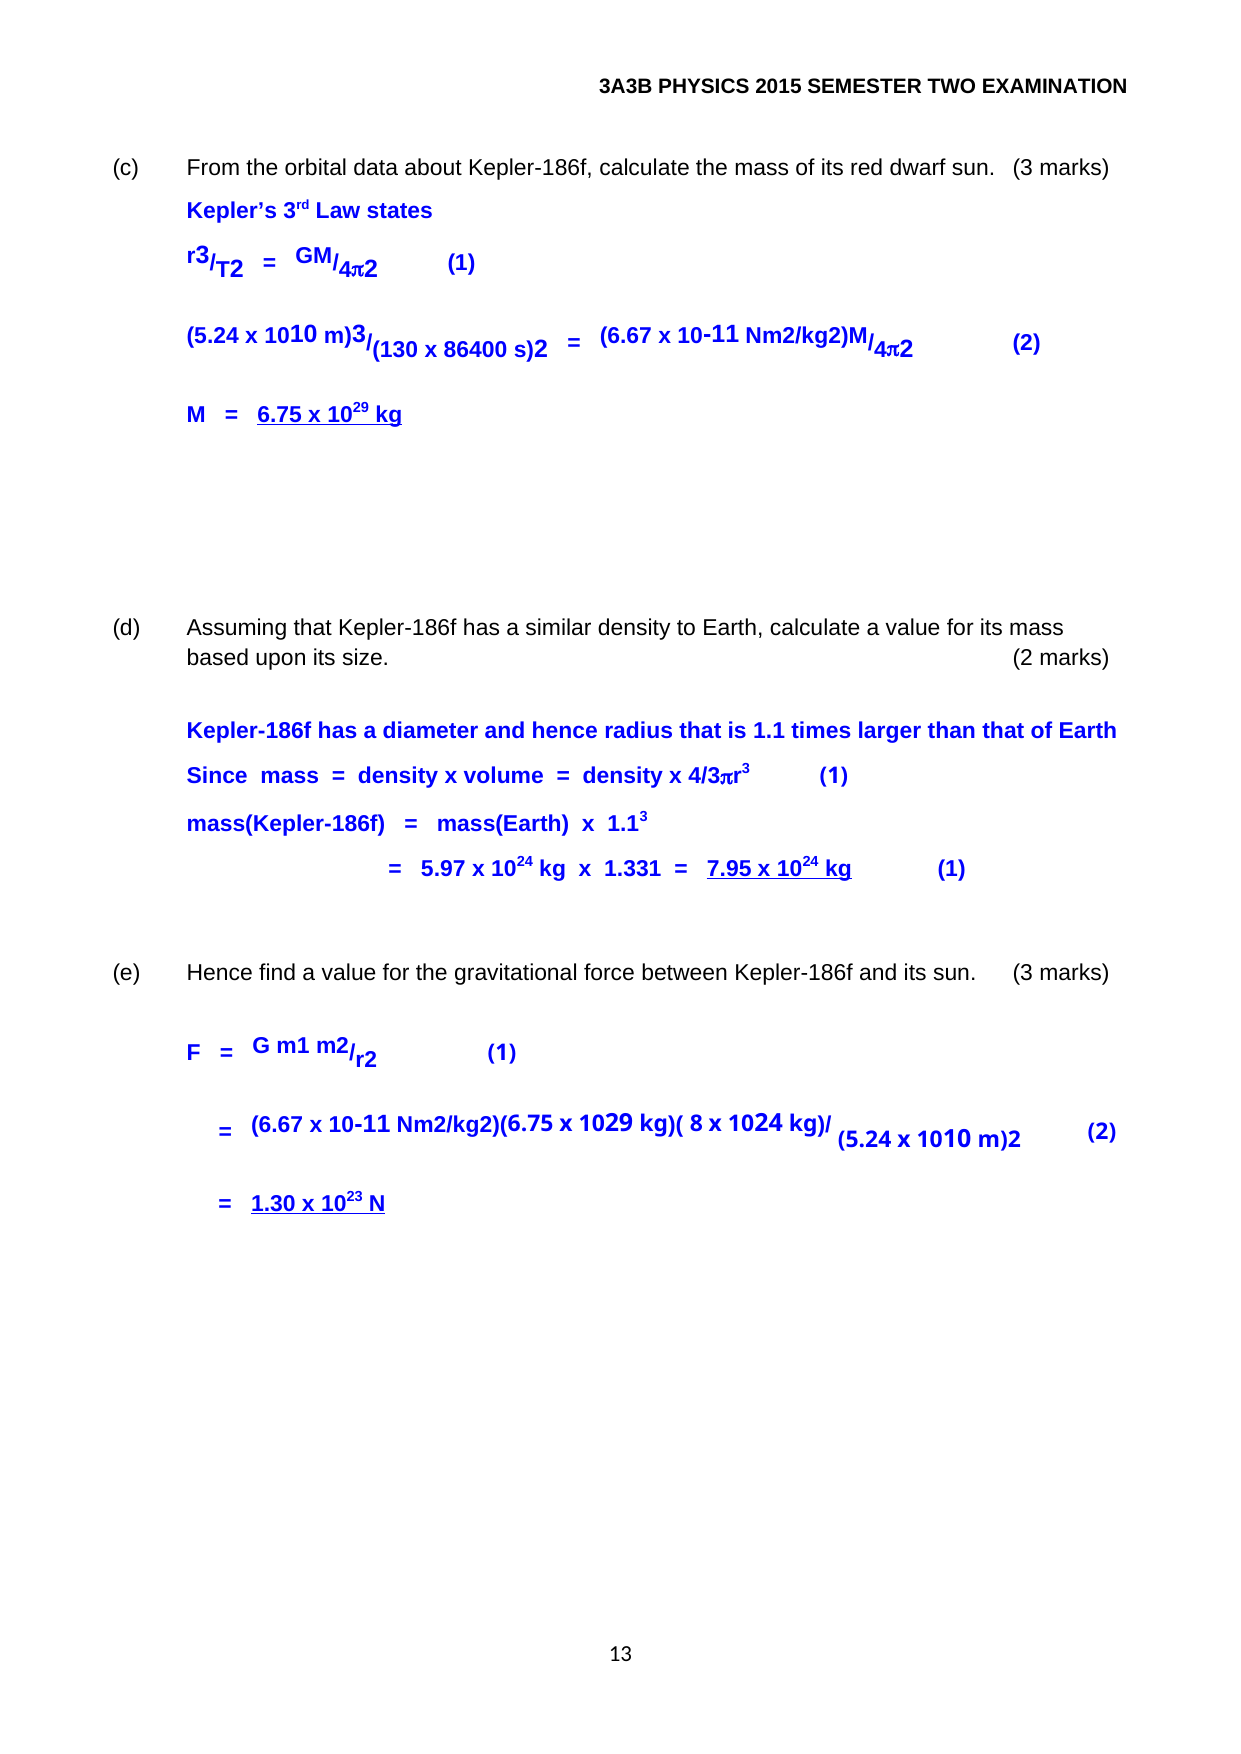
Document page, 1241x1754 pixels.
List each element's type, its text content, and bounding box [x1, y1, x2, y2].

text Kepler-186f has a diameter and hence radius that is 1.1 times larger than that of Earth [186, 717, 1128, 743]
text Kepler’s 3rd Law states [186, 197, 1128, 223]
text F = G m1 m2/r2 (1) [186, 1032, 1128, 1073]
text (c) From the orbital data about Kepler-186f, calculate the mass of its red dwarf sun. (3 marks) [112, 154, 1128, 181]
text = (6.67 x 10-11 Nm2/kg2)(6.75 x 1029 kg)( 8 x 1024 kg)/ (5.24 x 1010 m)2 (2) [186, 1104, 1128, 1155]
text = 5.97 x 1024 kg x 1.331 = 7.95 x 1024 kg (1) [186, 853, 1128, 882]
text Since mass = density x volume = density x 4/3r3 (1) [186, 759, 1128, 791]
text M = 6.75 x 1029 kg [186, 399, 1128, 428]
text (5.24 x 1010 m)3/(130 x 86400 s)2 = (6.67 x 10-11 Nm2/kg2)M/42 (2) [186, 319, 1128, 363]
text (d) Assuming that Kepler-186f has a similar density to Earth, calculate a value for its mass based upon its size. (2 marks) [112, 613, 1128, 670]
text = 1.30 x 1023 N [186, 1188, 1128, 1217]
text mass(Kepler-186f) = mass(Earth) x 1.13 [186, 808, 1128, 837]
text r3/T2 = GM/42 (1) [186, 240, 1128, 283]
text (e) Hence find a value for the gravitational force between Kepler-186f and its sun. (3 marks) [112, 959, 1128, 986]
